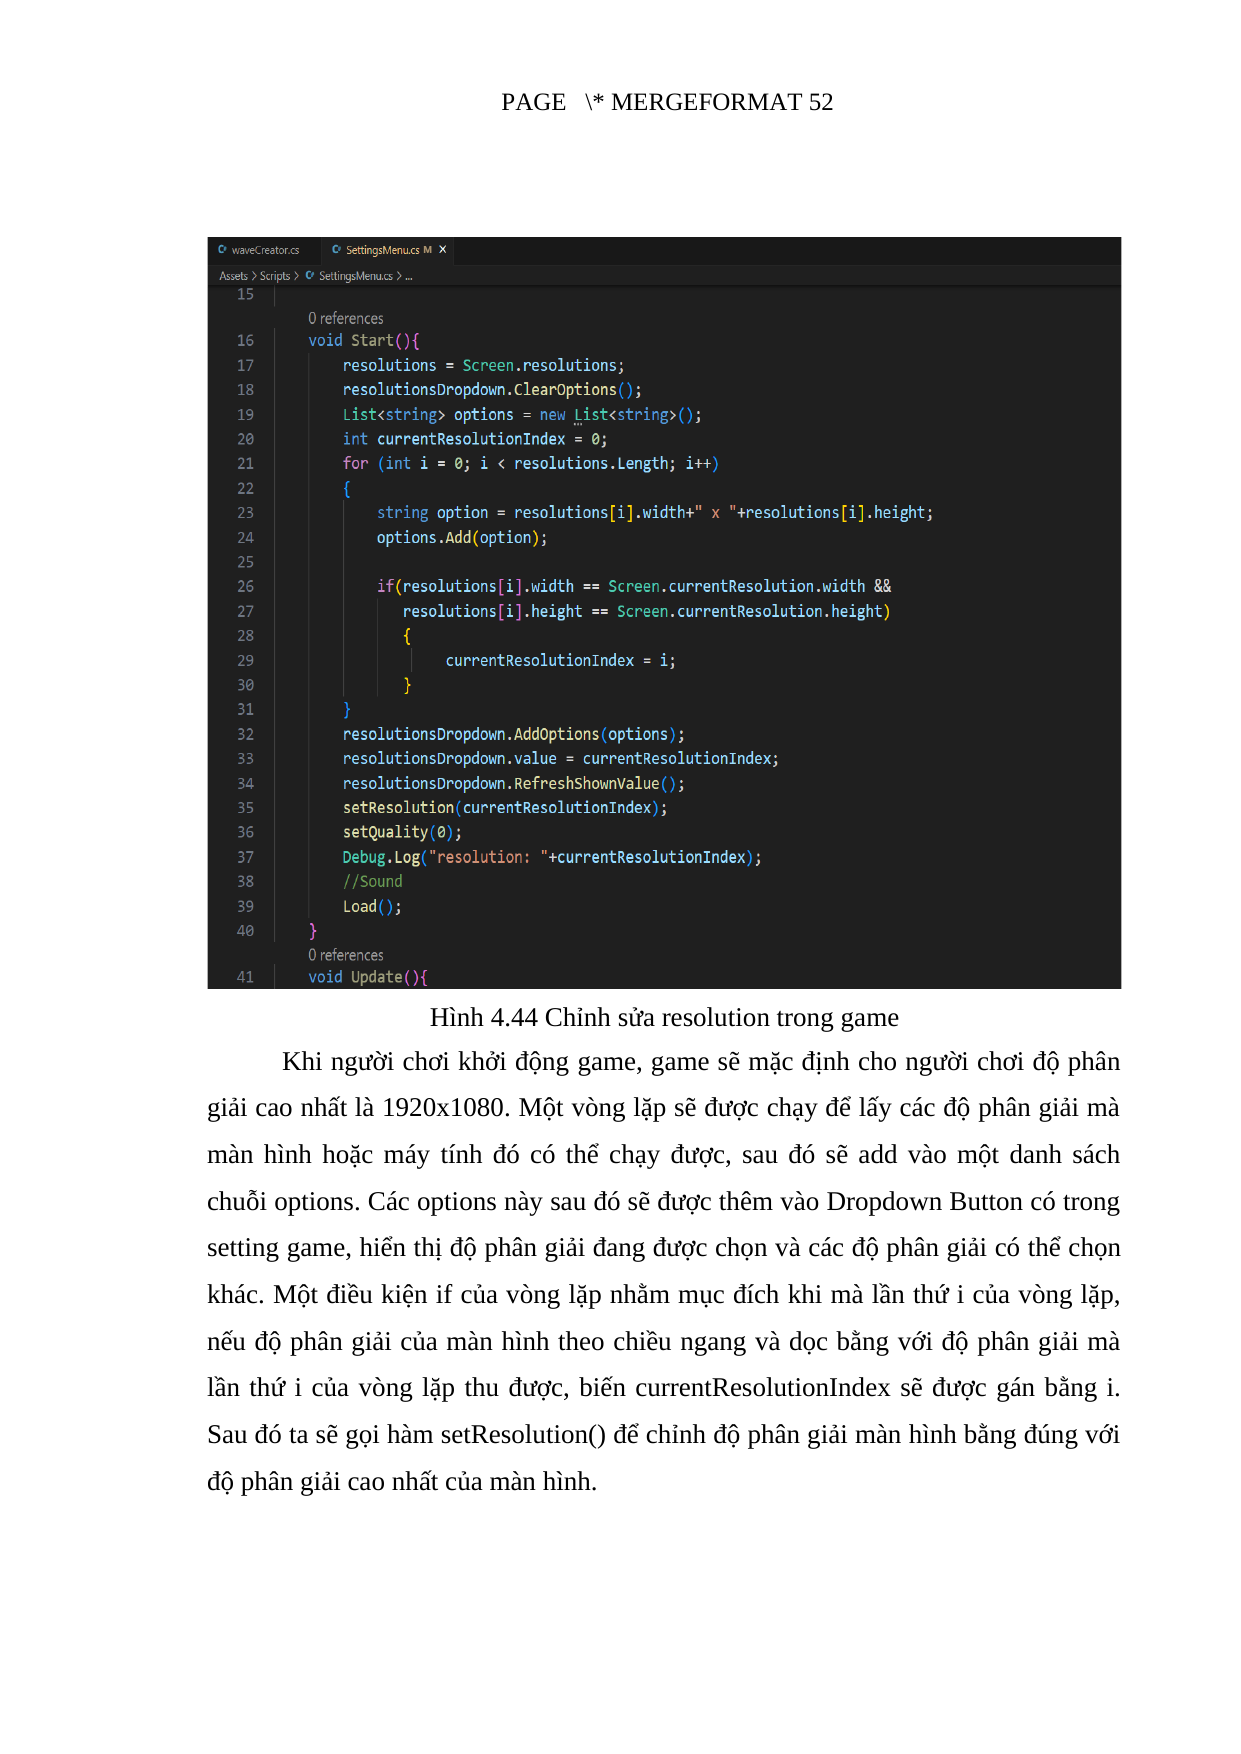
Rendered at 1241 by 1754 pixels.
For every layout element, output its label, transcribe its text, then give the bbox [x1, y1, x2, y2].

picture [207, 237, 1122, 989]
text Khi người chơi khởi động game, game sẽ mặc định cho người chơi độ phân giải cao nhất là 1920x1080. Một vòng lặp sẽ được chạy để lấy các độ phân giải mà màn hình hoặc máy tính đó có thể chạy được, sau đó sẽ add vào một danh sách chuỗi options. Các options này sau đó sẽ được thêm vào Dropdown Button có trong setting game, hiển thị độ phân giải đang được chọn và các độ phân giải có thể chọn khác. Một điều kiện if của vòng lặp nhằm mục đích khi mà lần thứ i của vòng lặp, nếu độ phân giải của màn hình theo chiều ngang và dọc bằng với độ phân giải mà lần thứ i của vòng lặp thu được, biến currentResolutionIndex sẽ được gán bằng i. Sau đó ta sẽ gọi hàm setResolution() để chỉnh độ phân giải màn hình bằng đúng với độ phân giải cao nhất của màn hình. [207, 1045, 1122, 1496]
